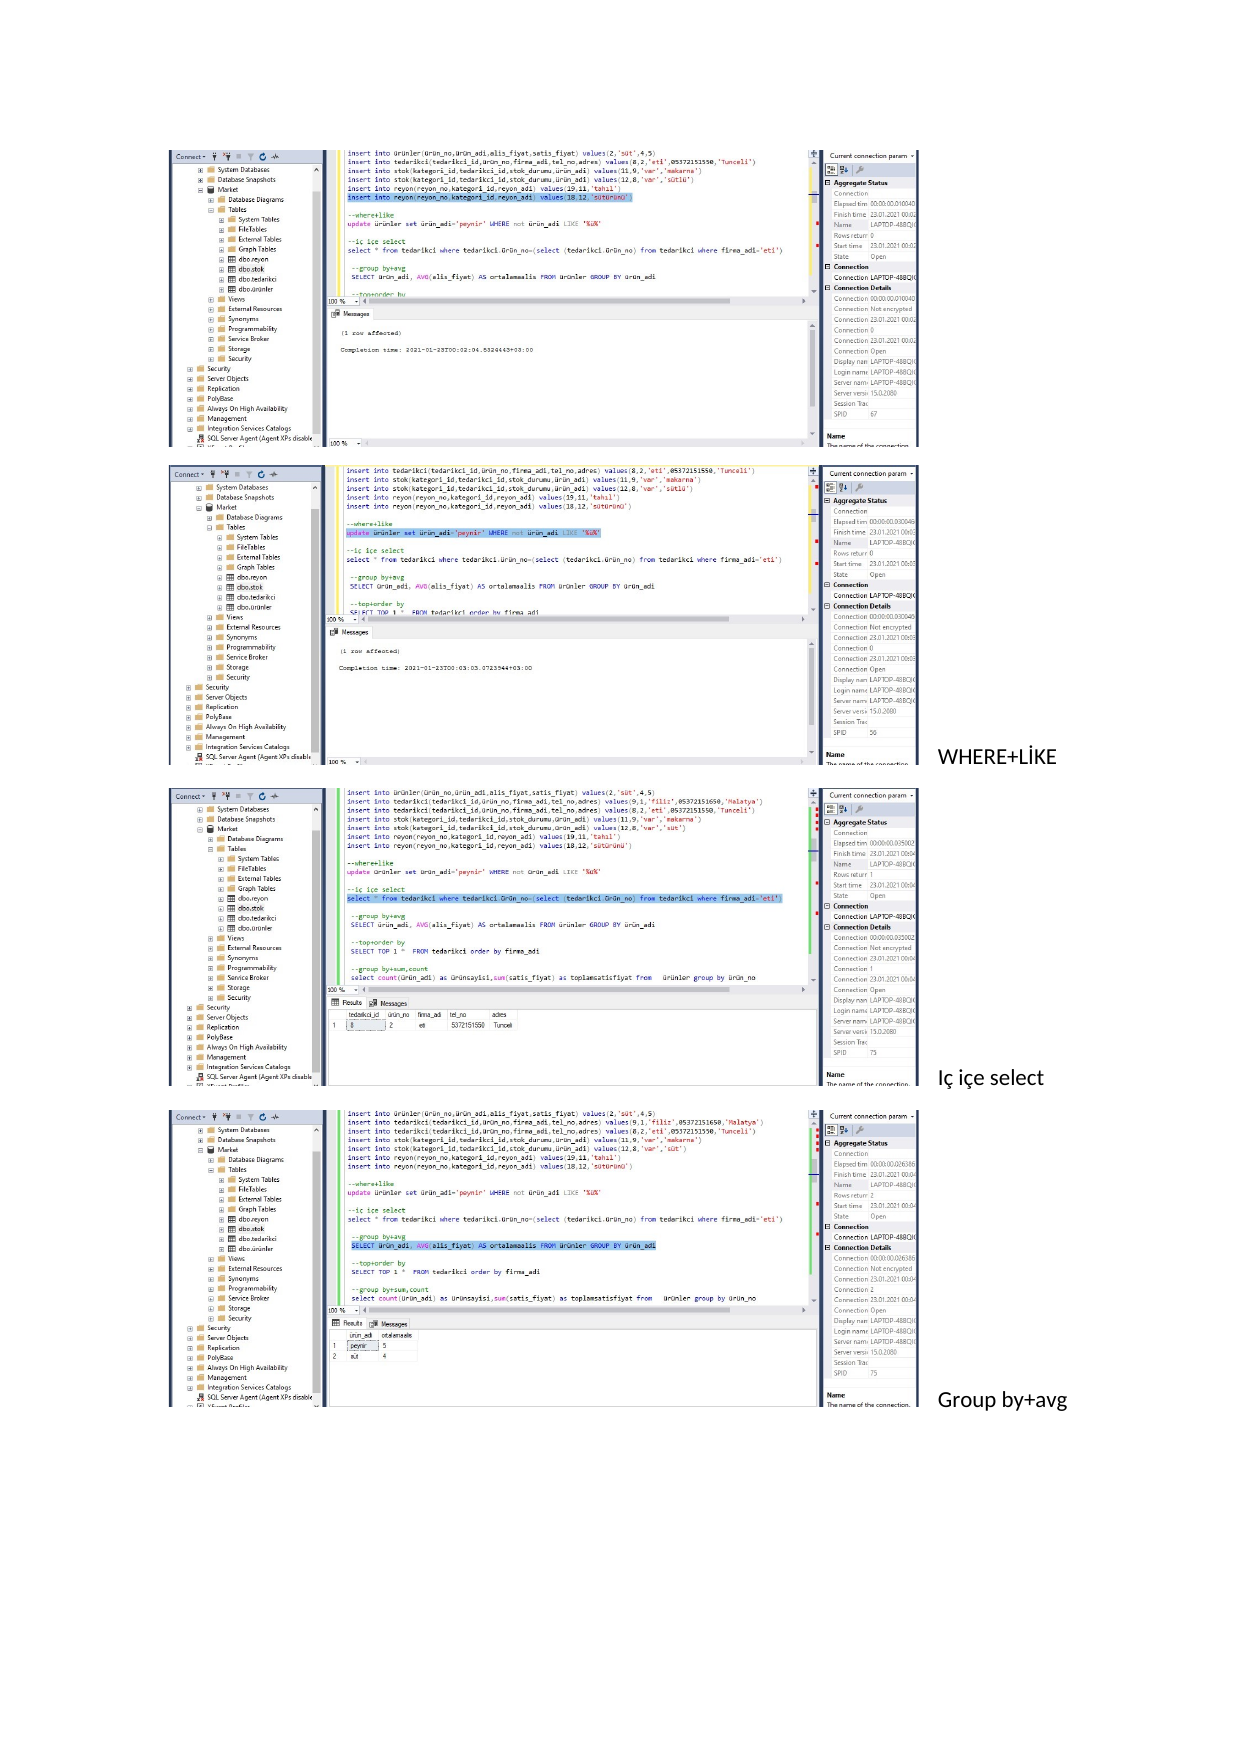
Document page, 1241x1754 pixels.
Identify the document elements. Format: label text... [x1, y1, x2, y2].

text Iç içe select [150, 789, 1090, 1091]
text WHERE+LİKE [150, 466, 1090, 770]
text Group by+avg [150, 1110, 1090, 1413]
